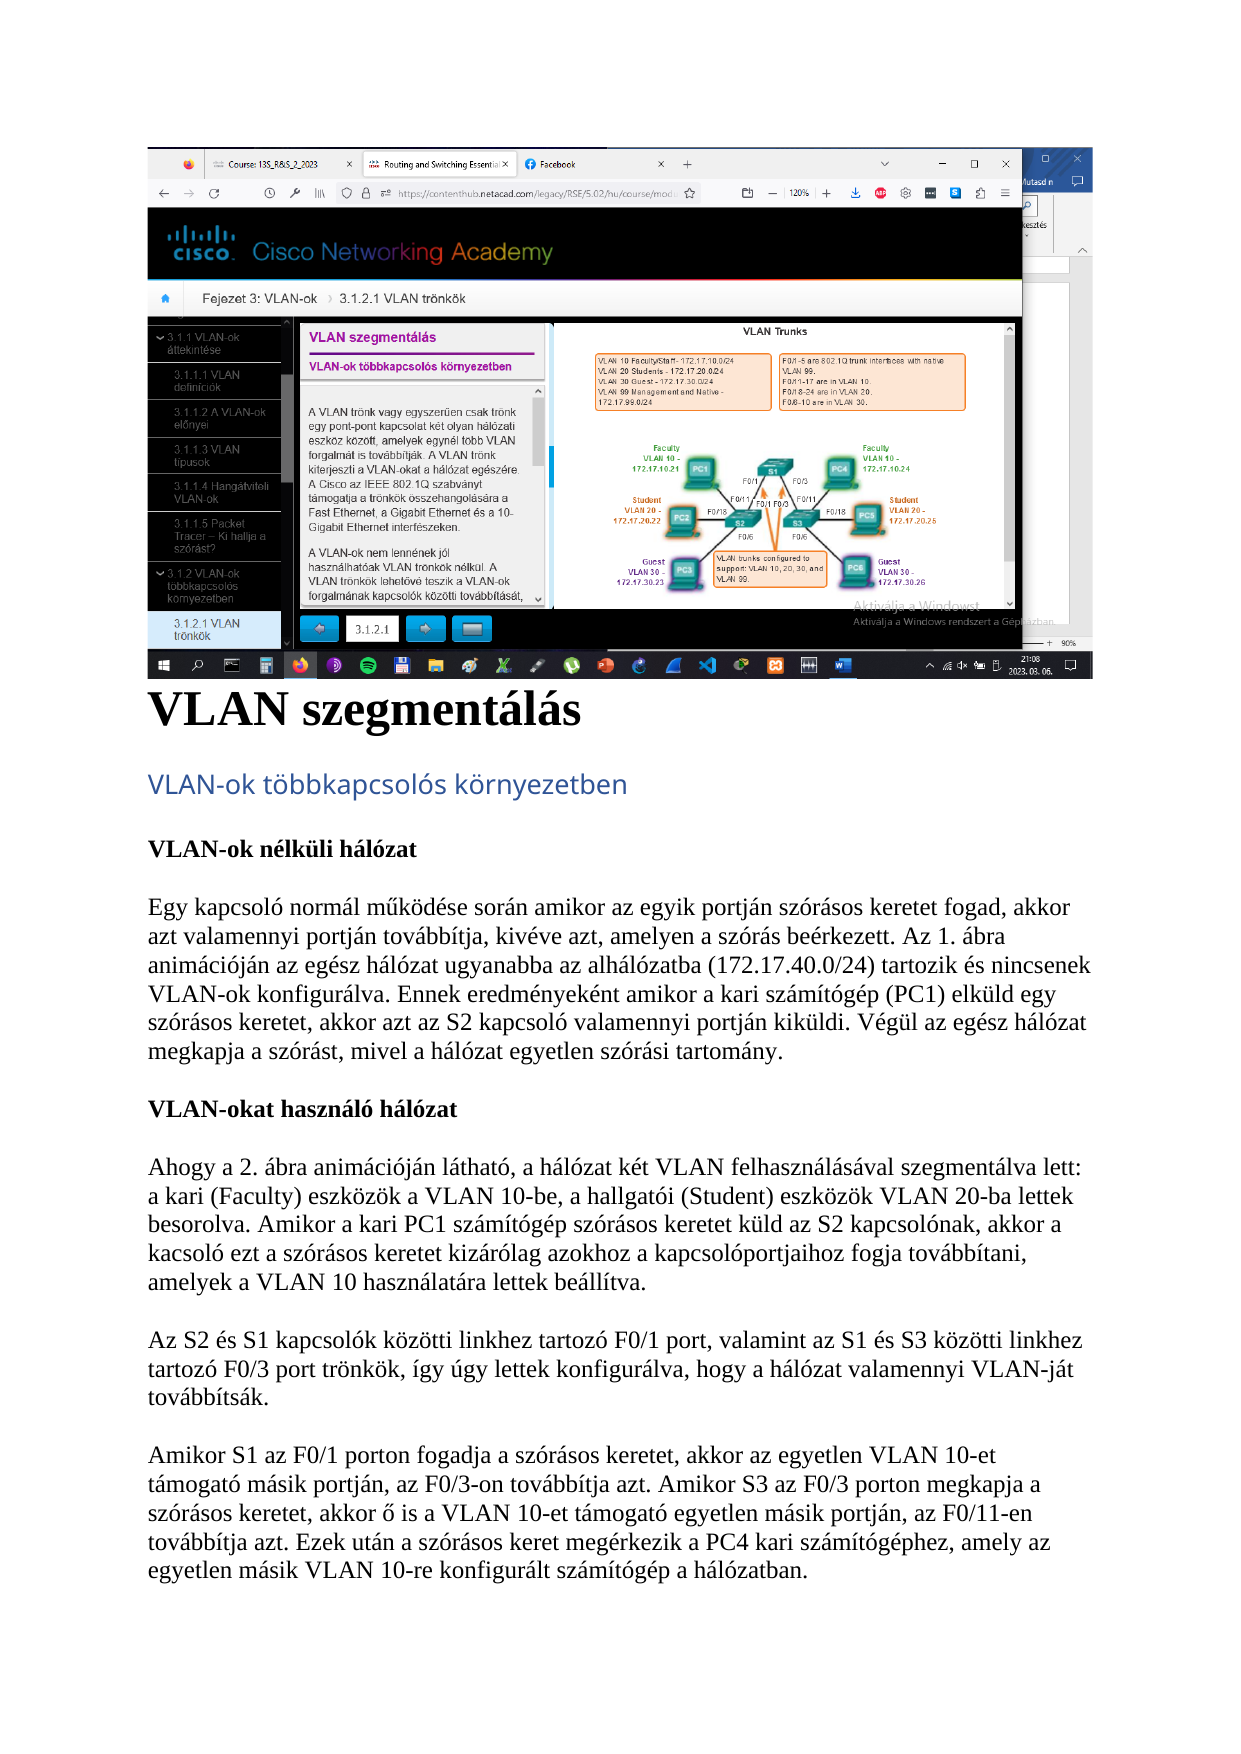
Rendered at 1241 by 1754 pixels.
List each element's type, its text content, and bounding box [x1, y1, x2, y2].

text Amikor S1 az F0/1 porton fogadja a szórásos keretet, akkor az egyetlen VLAN 10-et támogató másik portján, az F0/3-on továbbítja azt. Amikor S3 az F0/3 porton megkapja a szórásos keretet, akkor ő is a VLAN 10-et támogató egyetlen másik portján, az F0/11-en továbbítja azt. Ezek után a szórásos keret megérkezik a PC4 kari számítógéphez, amely az egyetlen másik VLAN 10-re konfigurált számítógép a hálózatban. [148, 1440, 1093, 1584]
subtitle VLAN-ok többkapcsolós környezetben [148, 766, 1093, 802]
text Egy kapcsoló normál működése során amikor az egyik portján szórásos keretet fogad, akkor azt valamennyi portján továbbítja, kivéve azt, amelyen a szórás beérkezett. Az 1. ábra animációján az egész hálózat ugyanabba az alhálózatba (172.17.40.0/24) tartozik és nincsenek VLAN-ok konfigurálva. Ennek eredményeként amikor a kari számítógép (PC1) elküld egy szórásos keretet, akkor azt az S2 kapcsoló valamennyi portján kiküldi. Végül az egész hálózat megkapja a szórást, mivel a hálózat egyetlen szórási tartomány. [148, 892, 1093, 1065]
subtitle VLAN szegmentálás [148, 679, 1093, 736]
text Az S2 és S1 kapcsolók közötti linkhez tartozó F0/1 port, valamint az S1 és S3 közötti linkhez tartozó F0/3 port trönkök, így úgy lettek konfigurálva, hogy a hálózat valamennyi VLAN-ját továbbítsák. [148, 1325, 1093, 1411]
text VLAN-ok nélküli hálózat [148, 834, 1093, 863]
picture [147, 147, 1093, 679]
text VLAN-okat használó hálózat [148, 1094, 1093, 1123]
text Ahogy a 2. ábra animációján látható, a hálózat két VLAN felhasználásával szegmentálva lett: a kari (Faculty) eszközök a VLAN 10-be, a hallgatói (Student) eszközök VLAN 20-ba lettek besorolva. Amikor a kari PC1 számítógép szórásos keretet küld az S2 kapcsolónak, akkor a kacsoló ezt a szórásos keretet kizárólag azokhoz a kapcsolóportjaihoz fogja továbbítani, amelyek a VLAN 10 használatára lettek beállítva. [148, 1152, 1093, 1296]
